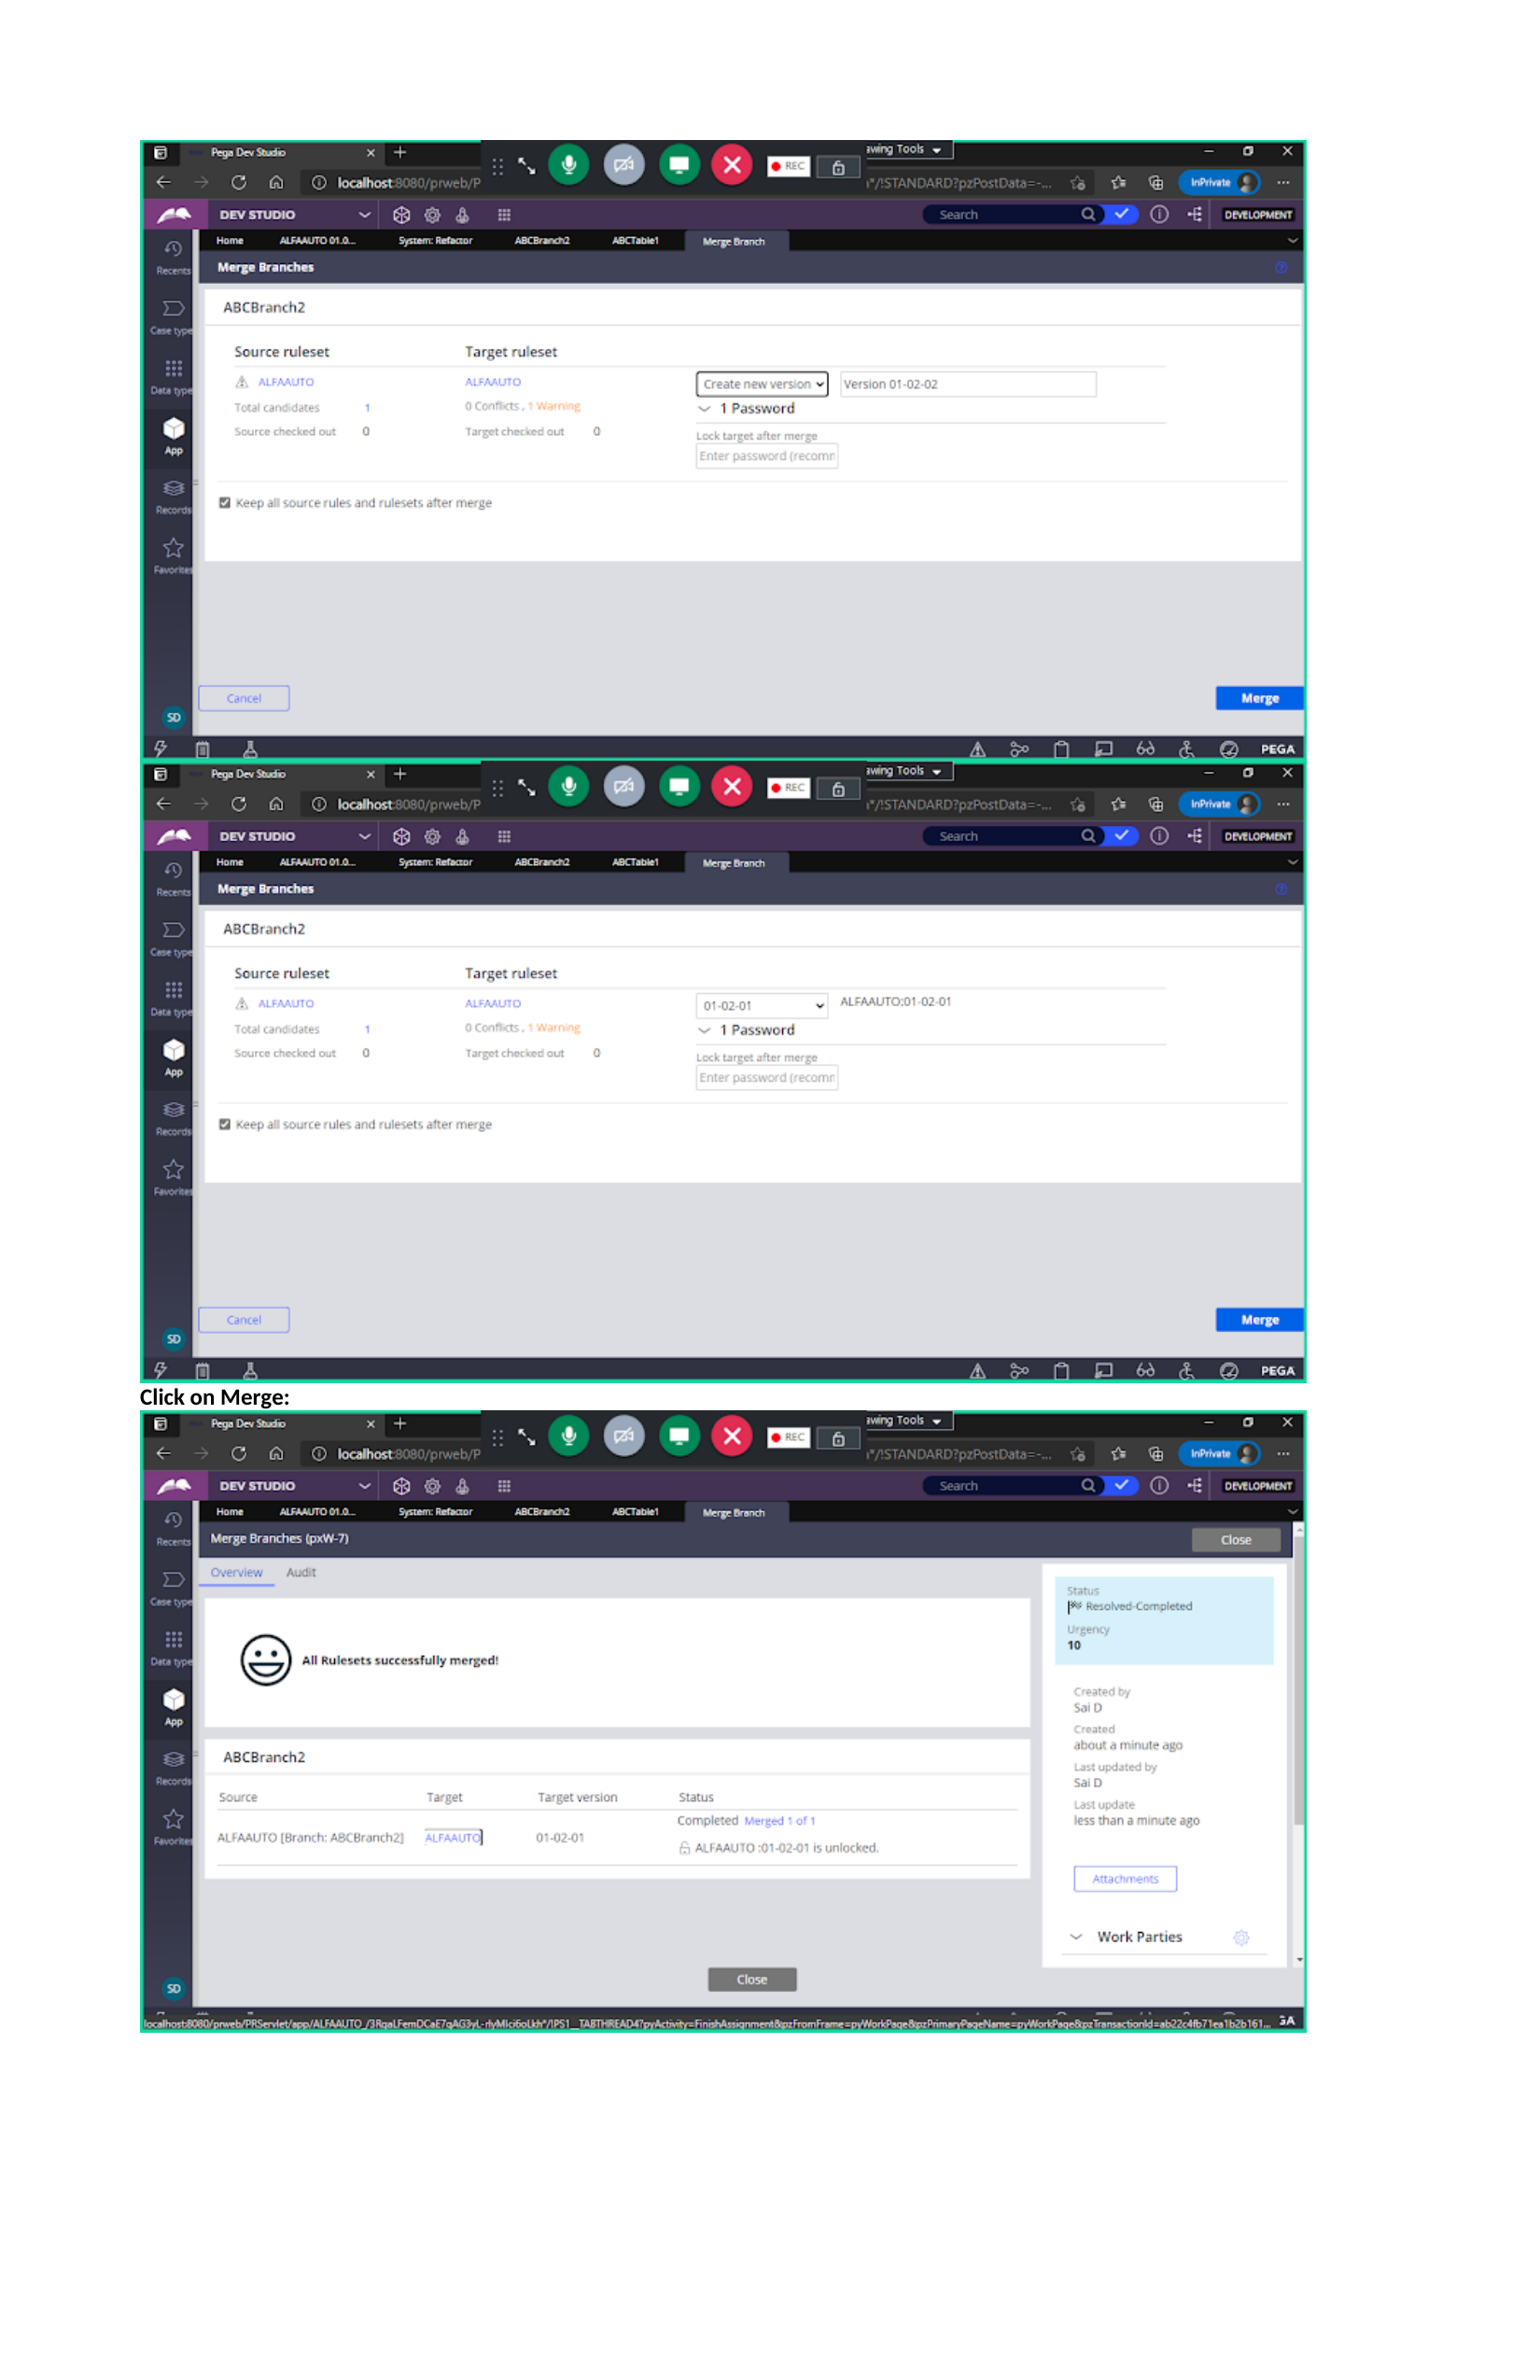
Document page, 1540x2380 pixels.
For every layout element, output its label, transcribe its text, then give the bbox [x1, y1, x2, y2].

picture [140, 1410, 1307, 2033]
text Click on Merge: [140, 1382, 1400, 1411]
picture [140, 140, 1307, 1383]
